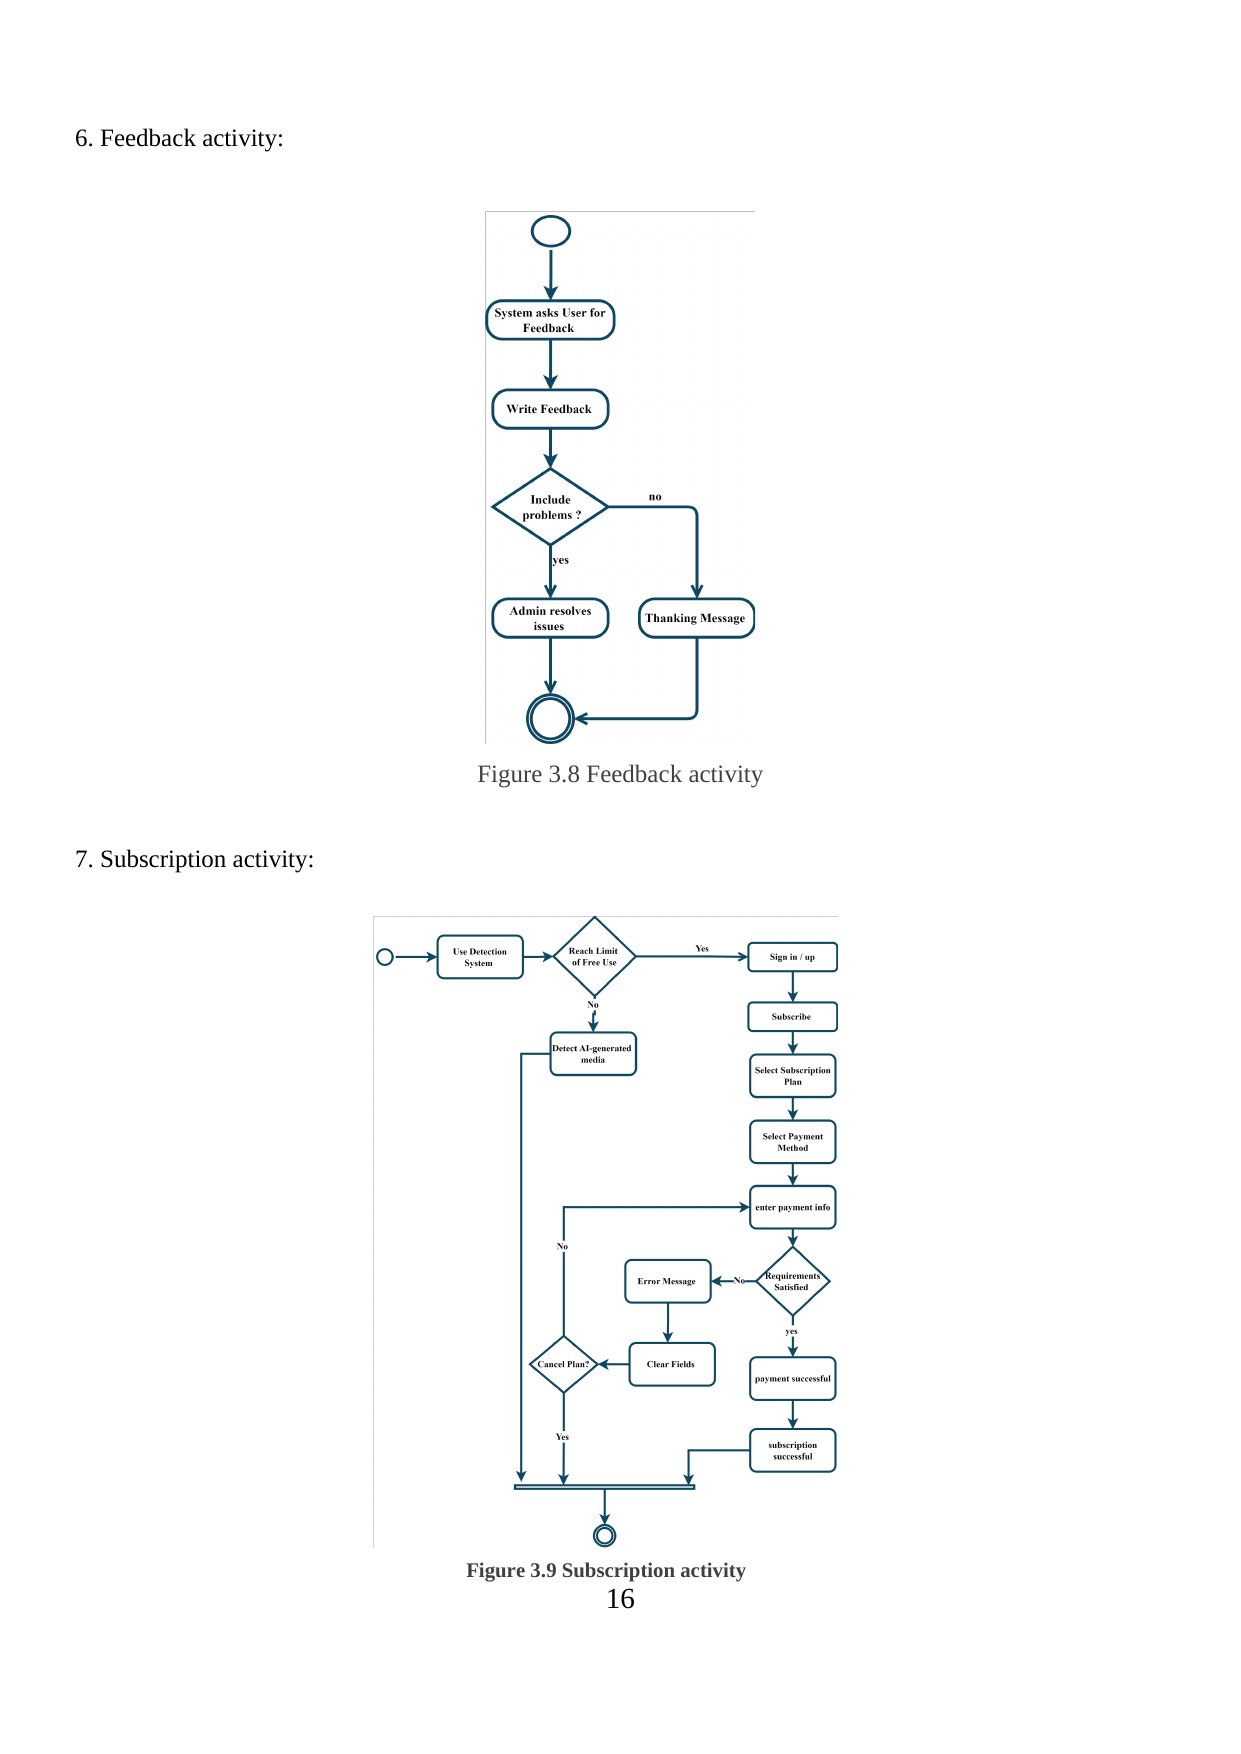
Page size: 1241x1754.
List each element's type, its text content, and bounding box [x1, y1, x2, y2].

subtitle 7. Subscription activity: [75, 844, 1165, 873]
text 6. Feedback activity: [75, 123, 1165, 152]
picture [485, 211, 755, 744]
text Figure 3.8 Feedback activity [75, 759, 1165, 788]
picture [373, 916, 838, 1548]
